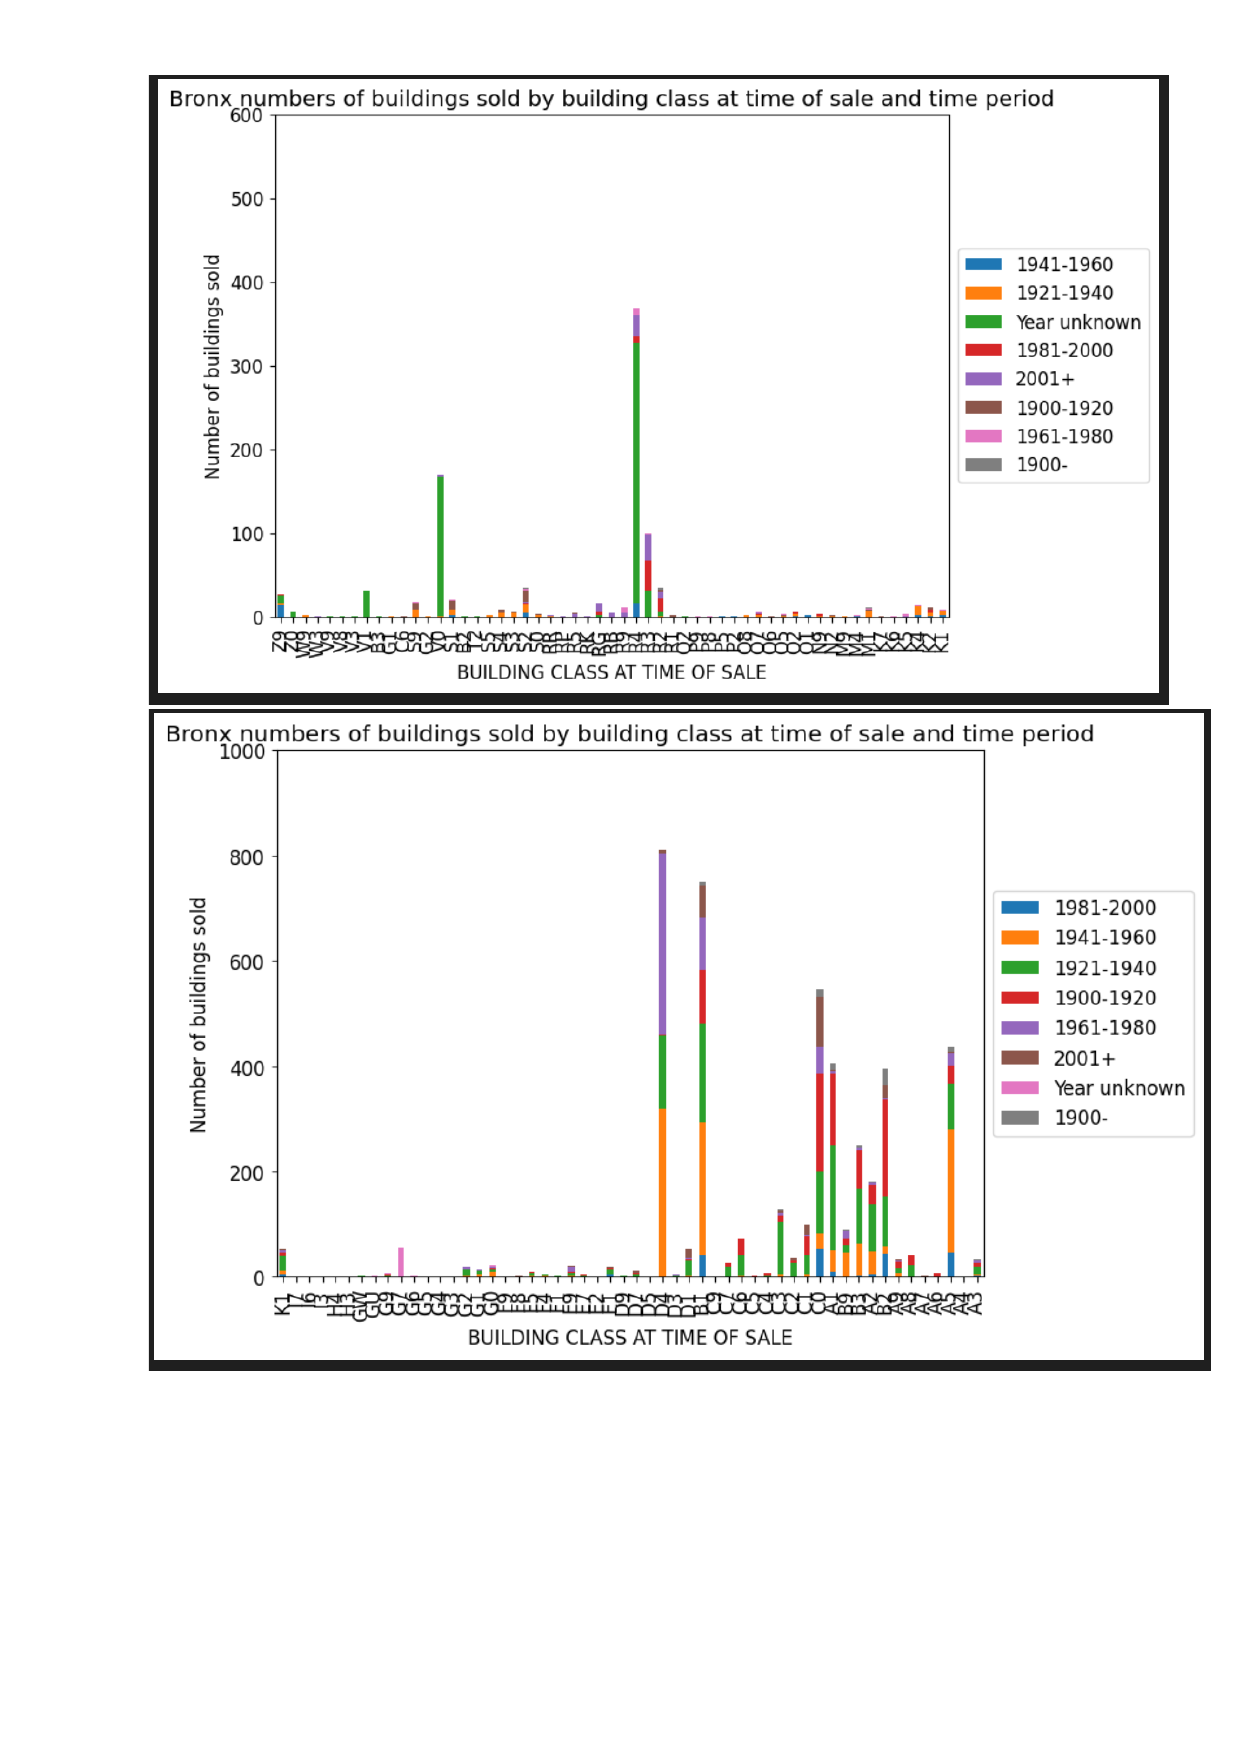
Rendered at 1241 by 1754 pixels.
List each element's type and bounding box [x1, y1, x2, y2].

picture [148, 75, 1169, 705]
picture [148, 709, 1211, 1371]
